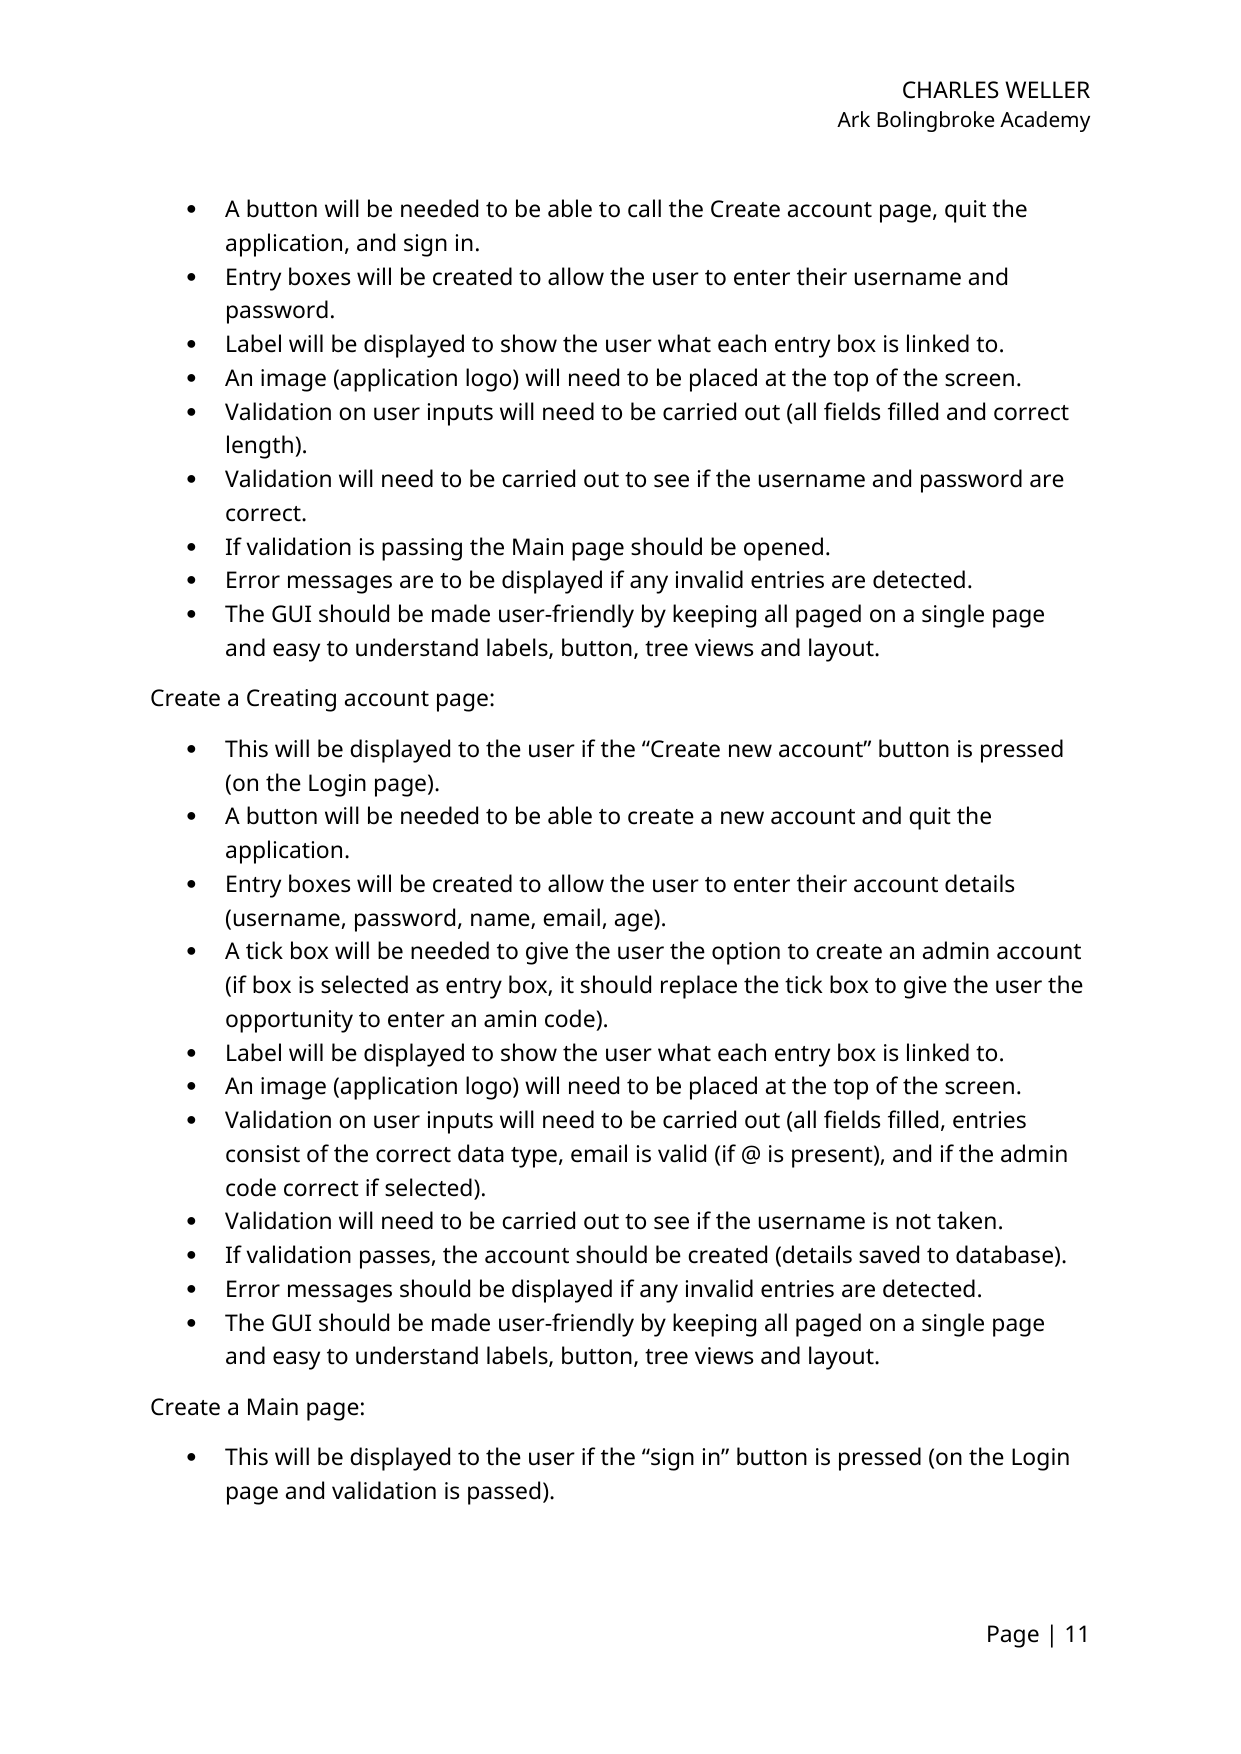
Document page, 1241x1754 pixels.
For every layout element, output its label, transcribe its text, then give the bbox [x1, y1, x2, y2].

list The GUI should be made user-friendly by keeping all paged on a single page and easy to understand labels, button, tree views and layout. [187, 1306, 1090, 1371]
list The GUI should be made user-friendly by keeping all paged on a single page and easy to understand labels, button, tree views and layout. [187, 598, 1090, 663]
list Error messages should be displayed if any invalid entries are detected. [187, 1273, 1090, 1304]
list Validation will need to be carried out to see if the username and password are correct. [187, 463, 1090, 528]
list An image (application logo) will need to be placed at the top of the screen. [187, 362, 1090, 393]
list If validation is passing the Main page should be opened. [187, 531, 1090, 562]
list A tick box will be needed to give the user the option to create an admin account (if box is selected as entry box, it should replace the tick box to give the user the opportunity to enter an amin code). [187, 935, 1090, 1034]
text Create a Creating account page: [150, 682, 1090, 713]
text Create a Main page: [150, 1391, 1090, 1422]
list This will be displayed to the user if the “Create new account” button is pressed (on the Login page). [187, 733, 1090, 798]
list A button will be needed to be able to call the Create account page, quit the application, and sign in. [187, 193, 1090, 258]
list Label will be displayed to show the user what each entry box is linked to. [187, 328, 1090, 359]
list Error messages are to be displayed if any invalid entries are detected. [187, 564, 1090, 596]
list Validation will need to be carried out to see if the username is not taken. [187, 1205, 1090, 1236]
list Validation on user inputs will need to be carried out (all fields filled and correct length). [187, 396, 1090, 461]
list An image (application logo) will need to be placed at the top of the screen. [187, 1070, 1090, 1101]
list A button will be needed to be able to create a new account and quit the application. [187, 800, 1090, 865]
list Entry boxes will be created to allow the user to enter their account details (username, password, name, email, age). [187, 868, 1090, 933]
list Entry boxes will be created to allow the user to enter their username and password. [187, 261, 1090, 326]
list Label will be displayed to show the user what each entry box is linked to. [187, 1036, 1090, 1068]
list Validation on user inputs will need to be carried out (all fields filled, entries consist of the correct data type, email is valid (if @ is present), and if the admin code correct if selected). [187, 1104, 1090, 1203]
list This will be displayed to the user if the “sign in” button is pressed (on the Login page and validation is passed). [187, 1441, 1090, 1506]
list If validation passes, the account should be created (details saved to database). [187, 1239, 1090, 1270]
